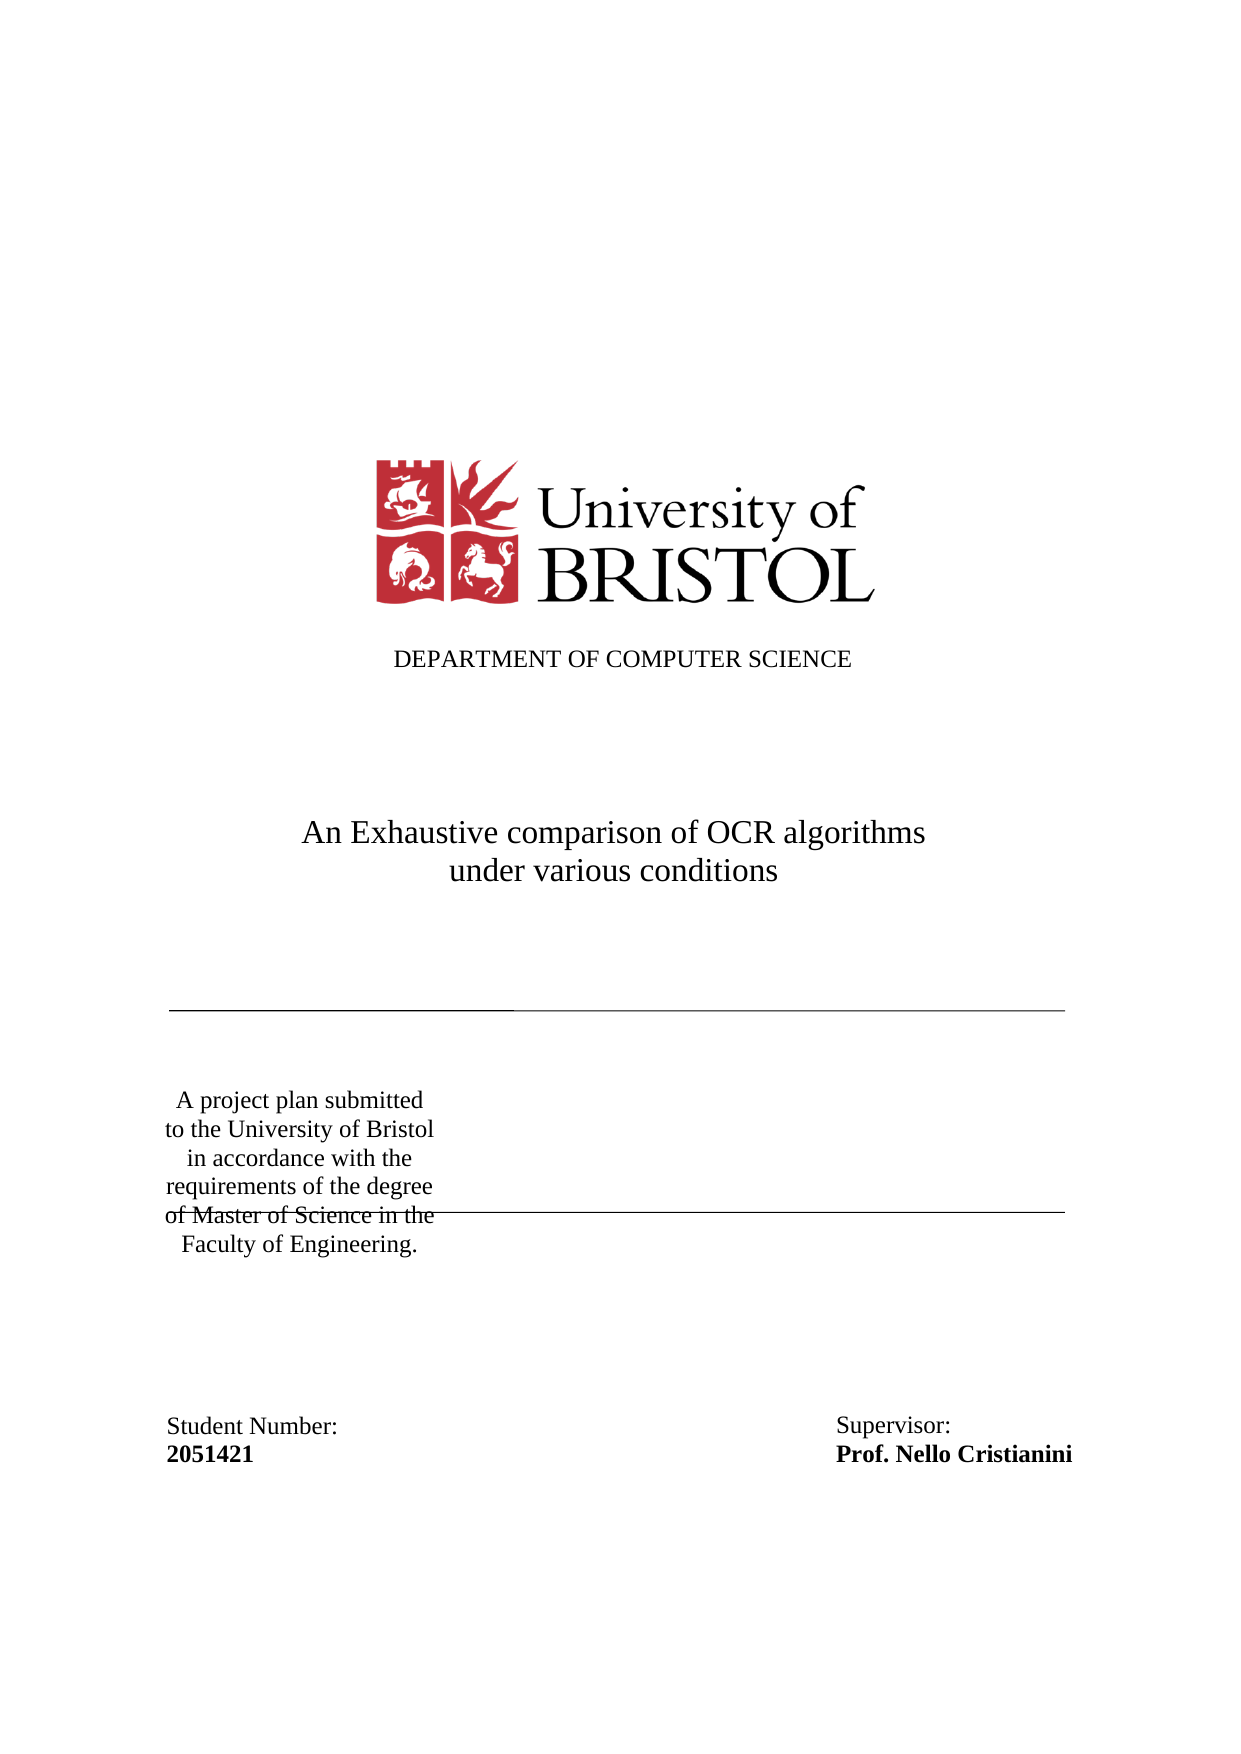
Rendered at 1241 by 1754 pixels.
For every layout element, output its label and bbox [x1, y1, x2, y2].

picture [374, 456, 877, 608]
